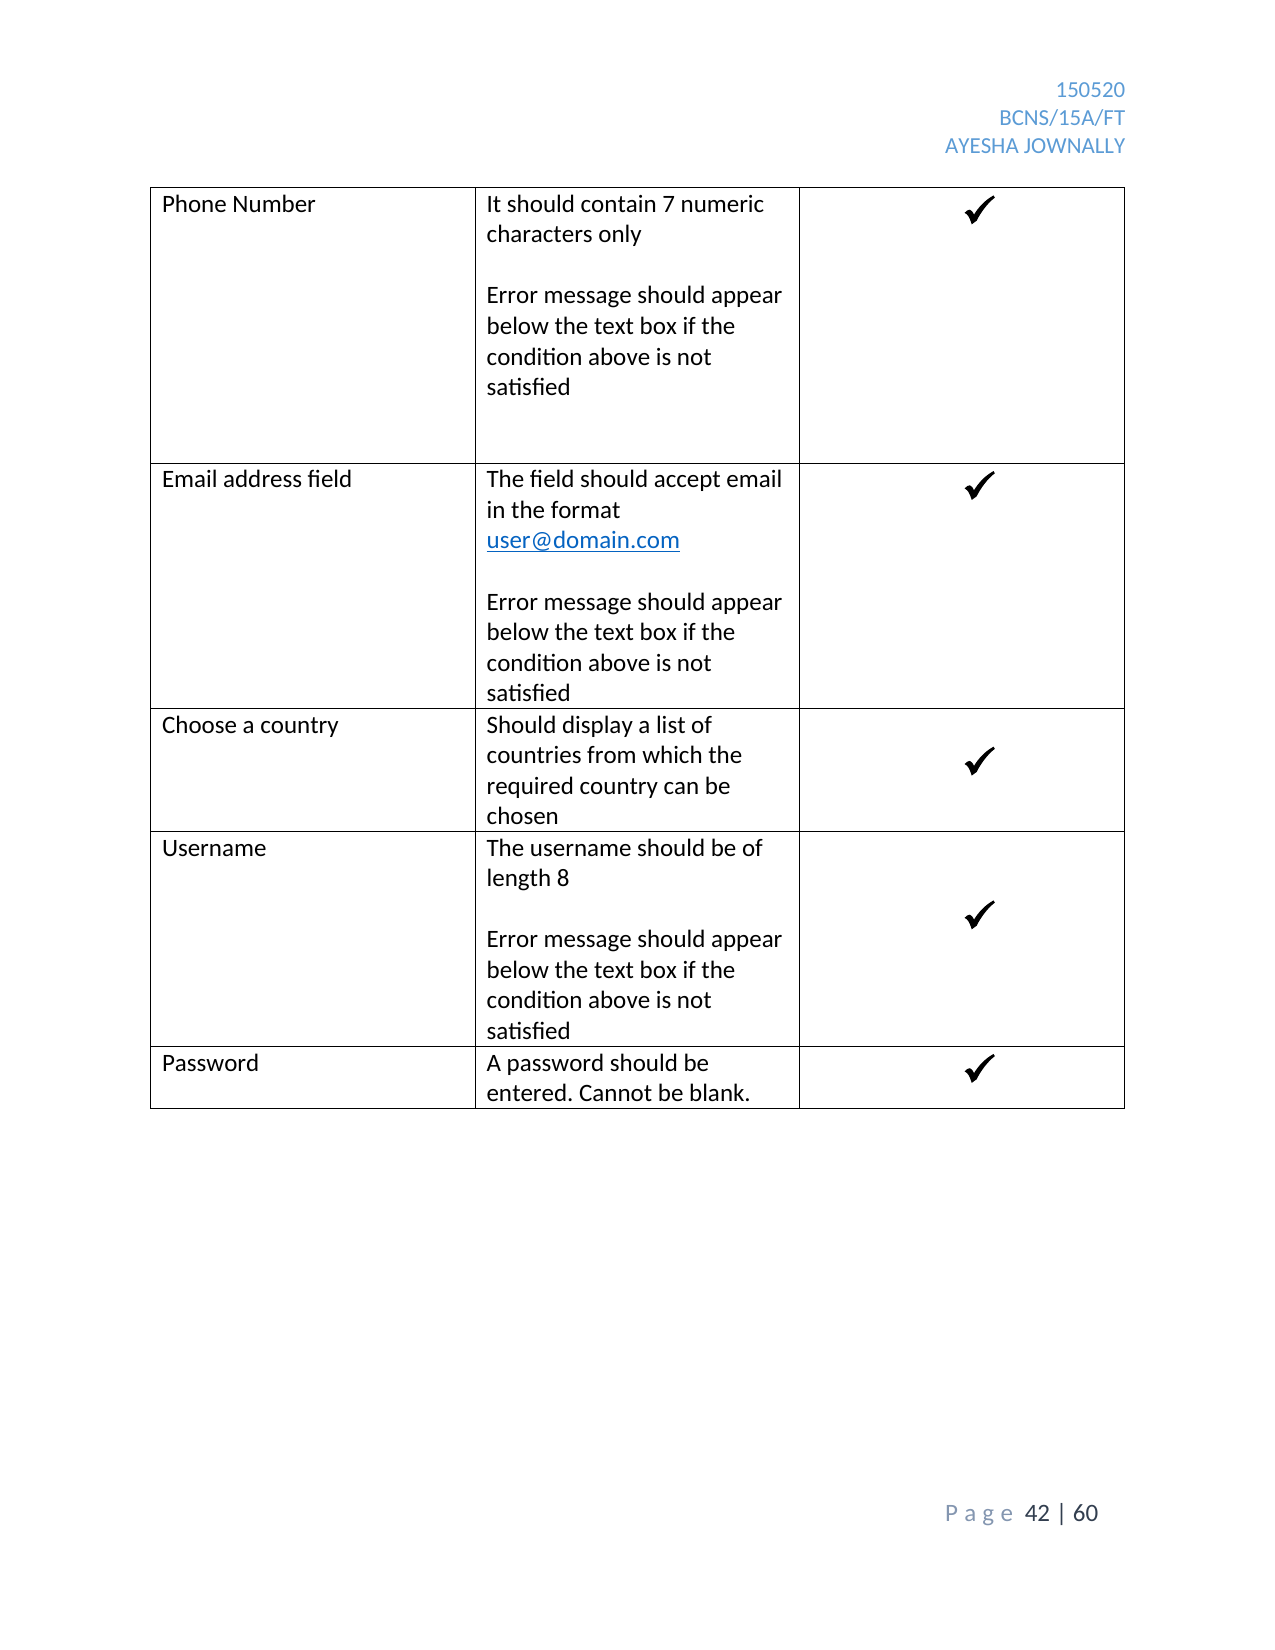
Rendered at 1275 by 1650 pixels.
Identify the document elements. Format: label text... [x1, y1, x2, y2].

table_cell Should display a list of countries from which the required country can be chosen [476, 709, 799, 831]
table_cell [800, 832, 1124, 1046]
table_cell A password should be entered. Cannot be blank. [476, 1047, 799, 1108]
table_cell Password [151, 1047, 475, 1108]
table_cell Choose a country [151, 709, 475, 831]
table_cell [800, 188, 1124, 463]
table_cell [800, 464, 1124, 708]
table_cell The username should be of length 8 Error message should appear below the text box if the condition above is not satisfied [476, 832, 799, 1046]
table_cell Phone Number [151, 188, 475, 463]
table_cell The field should accept email in the format user@domain.com Error message should appear below the text box if the condition above is not satisfied [476, 464, 799, 708]
table_cell [800, 709, 1124, 831]
table_cell Email address field [151, 464, 475, 708]
table_cell Username [151, 832, 475, 1046]
table_cell [800, 1047, 1124, 1108]
table_cell It should contain 7 numeric characters only Error message should appear below the text box if the condition above is not satisfied [476, 188, 799, 463]
